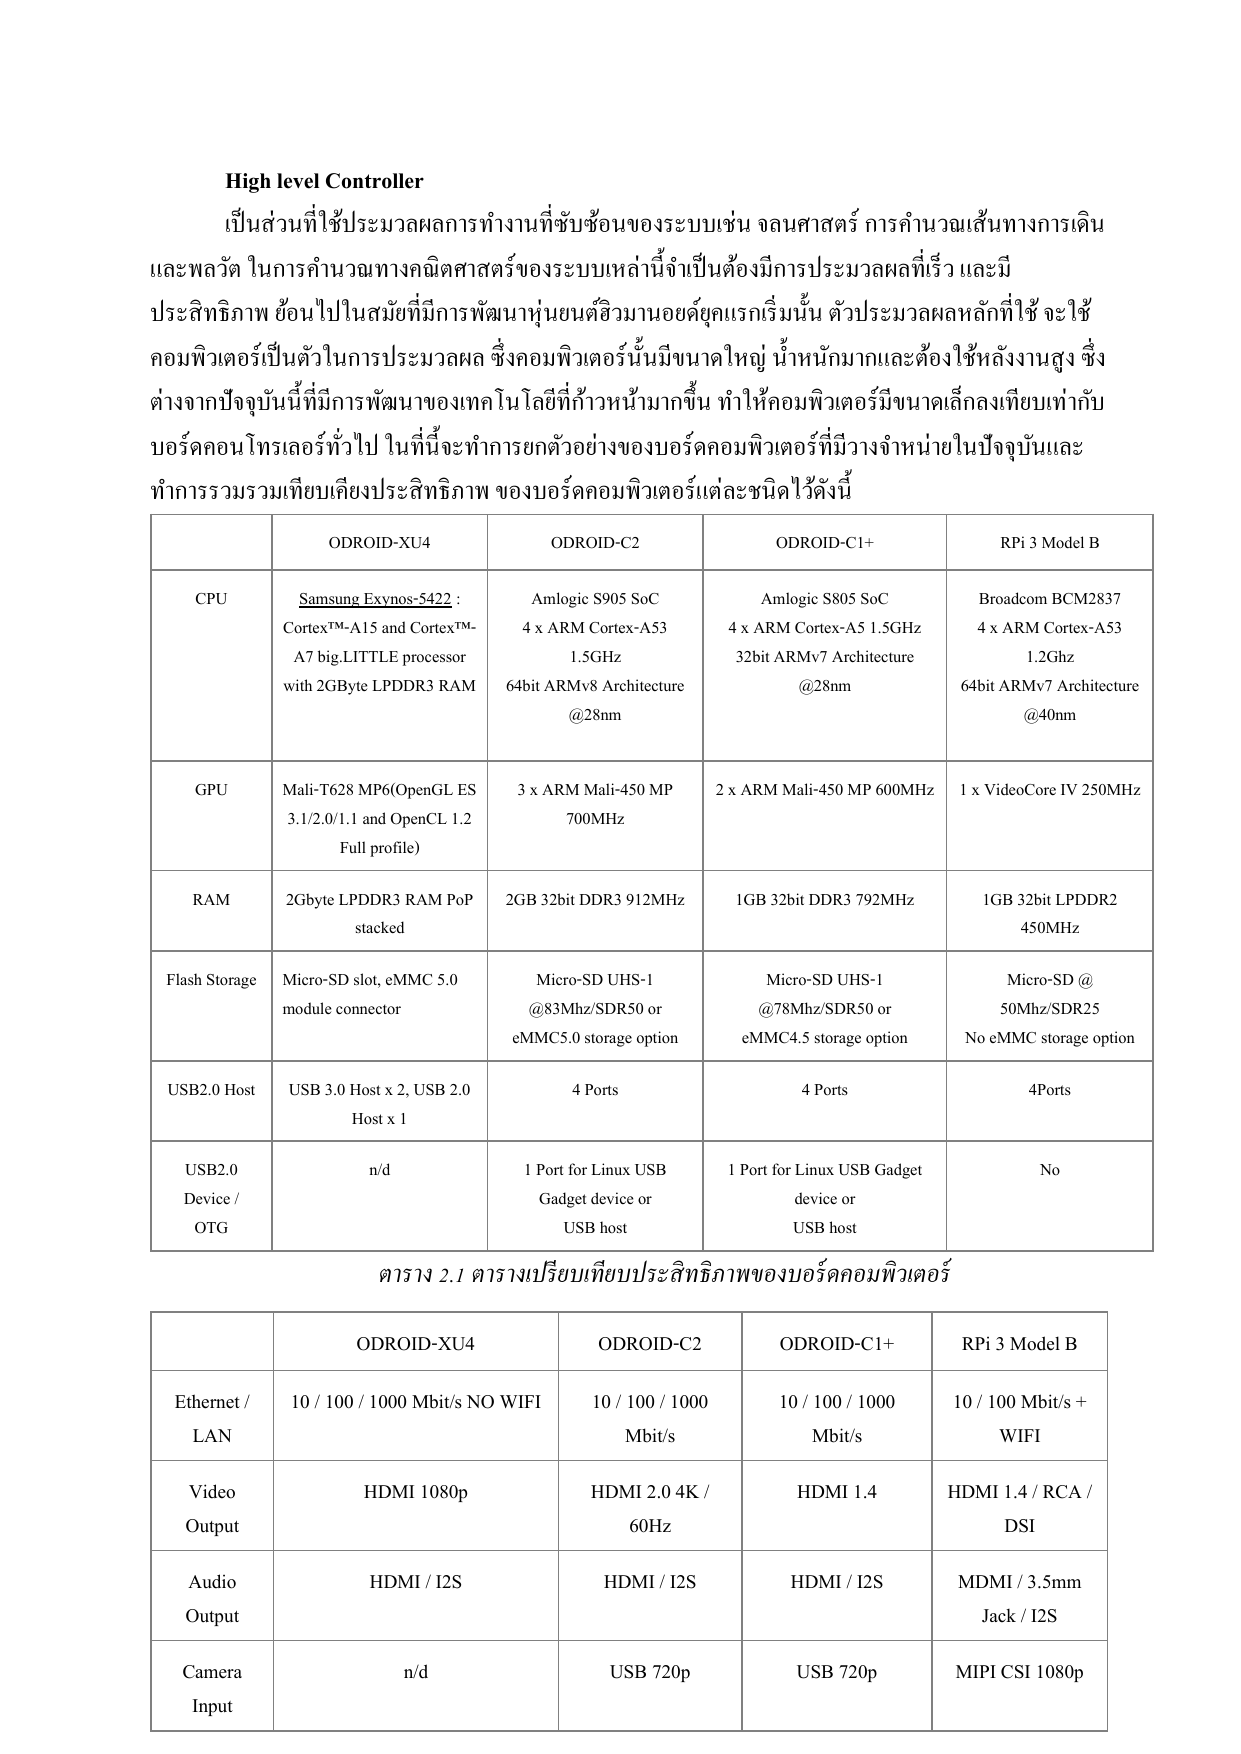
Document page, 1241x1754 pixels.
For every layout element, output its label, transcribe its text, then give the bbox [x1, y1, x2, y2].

table_header RPi 3 Model B [933, 1313, 1107, 1369]
table_cell 10 / 100 Mbit/s + WIFI [933, 1371, 1107, 1459]
table_cell USB 3.0 Host x 2, USB 2.0 Host x 1 [273, 1062, 487, 1140]
table_header [152, 515, 271, 569]
table_cell n/d [274, 1641, 558, 1730]
table_cell Audio Output [152, 1551, 273, 1640]
table_cell HDMI 1080p [274, 1461, 558, 1550]
table_cell 2GB 32bit DDR3 912MHz [488, 871, 702, 950]
table_cell Amlogic S905 SoC 4 x ARM Cortex-A53 1.5GHz 64bit ARMv8 Architecture @28nm [488, 571, 702, 760]
table_cell 1 x VideoCore IV 250MHz [947, 762, 1152, 870]
table_cell Flash Storage [152, 952, 271, 1060]
table_cell HDMI 2.0 4K / 60Hz [559, 1461, 741, 1550]
table_header ODROID-XU4 [274, 1313, 558, 1369]
table_header [152, 1313, 273, 1369]
table_cell Amlogic S805 SoC 4 x ARM Cortex-A5 1.5GHz 32bit ARMv7 Architecture @28nm [704, 571, 946, 760]
table_header ODROID-C2 [488, 515, 702, 569]
table_cell Camera Input [152, 1641, 273, 1730]
table_cell HDMI 1.4 [743, 1461, 931, 1550]
table_cell 1GB 32bit LPDDR2 450MHz [947, 871, 1152, 950]
table_header ODROID-C1+ [704, 515, 946, 569]
table_cell Mali-T628 MP6(OpenGL ES 3.1/2.0/1.1 and OpenCL 1.2 Full profile) [273, 762, 487, 870]
table_cell HDMI 1.4 / RCA / DSI [933, 1461, 1107, 1550]
text ตาราง 2.1 ตารางเปรียบเทียบประสิทธิภาพของบอร์ดคอมพิวเตอร์ [150, 1252, 1108, 1290]
table_cell 4 Ports [488, 1062, 702, 1140]
table_cell 2Gbyte LPDDR3 RAM PoP stacked [273, 871, 487, 950]
table_cell MIPI CSI 1080p [933, 1641, 1107, 1730]
table_cell USB2.0 Host [152, 1062, 271, 1140]
table_header ODROID-C1+ [743, 1313, 931, 1369]
table_cell Video Output [152, 1461, 273, 1550]
table_cell HDMI / I2S [274, 1551, 558, 1640]
table_cell 1 Port for Linux USB Gadget device or USB host [488, 1142, 702, 1250]
table_cell 10 / 100 / 1000 Mbit/s [559, 1371, 741, 1459]
table_cell USB 720p [559, 1641, 741, 1730]
table_header RPi 3 Model B [947, 515, 1152, 569]
table_cell GPU [152, 762, 271, 870]
table_cell 2 x ARM Mali-450 MP 600MHz [704, 762, 946, 870]
table_cell Broadcom BCM2837 4 x ARM Cortex-A53 1.2Ghz 64bit ARMv7 Architecture @40nm [947, 571, 1152, 760]
table_cell 3 x ARM Mali-450 MP 700MHz [488, 762, 702, 870]
table_cell USB 720p [743, 1641, 931, 1730]
table_cell 4 Ports [704, 1062, 946, 1140]
table_cell n/d [273, 1142, 487, 1250]
table_cell 1GB 32bit DDR3 792MHz [704, 871, 946, 950]
table_cell Micro-SD slot, eMMC 5.0 module connector [273, 952, 487, 1060]
table_cell No [947, 1142, 1152, 1250]
table_cell USB2.0 Device / OTG [152, 1142, 271, 1250]
table_cell Micro-SD UHS-1 @83Mhz/SDR50 or eMMC5.0 storage option [488, 952, 702, 1060]
text High level Controller [150, 159, 1108, 197]
text เป็นส่วนที่ใช้ประมวลผลการทำงานที่ซับซ้อนของระบบเช่น จลนศาสตร์ การคำนวณเส้นทางการเดิน และพลวัต ในการคำนวณทางคณิตศาสตร์ของระบบเหล่านี้จำเป็นต้องมีการประมวลผลที่เร็ว และมีประสิทธิภาพ ย้อนไปในสมัยที่มีการพัฒนาหุ่นยนต์ฮิวมานอยด์ยุคแรกเริ่มนั้น ตัวประมวลผลหลักที่ใช้ จะใช้คอมพิวเตอร์เป็นตัวในการประมวลผล ซึ่งคอมพิวเตอร์นั้นมีขนาดใหญ่ น้ำหนักมากและต้องใช้หลังงานสูง ซึ่งต่างจากปัจจุบันนี้ที่มีการพัฒนาของเทคโนโลยีที่ก้าวหน้ามากขึ้น ทำให้คอมพิวเตอร์มีขนาดเล็กลงเทียบเท่ากับบอร์ดคอนโทรเลอร์ทั่วไป ในที่นี้จะทำการยกตัวอย่างของบอร์ดคอมพิวเตอร์ที่มีวางจำหน่ายในปัจจุบันและทำการรวมรวมเทียบเคียงประสิทธิภาพ ของบอร์ดคอมพิวเตอร์แต่ละชนิดไว้ดังนี้ [150, 202, 1108, 508]
table_header ODROID-C2 [559, 1313, 741, 1369]
table_cell Samsung Exynos-5422 : Cortex™-A15 and Cortex™-A7 big.LITTLE processor with 2GByte LPDDR3 RAM [273, 571, 487, 760]
table_cell 4Ports [947, 1062, 1152, 1140]
table_cell CPU [152, 571, 271, 760]
table_cell Ethernet / LAN [152, 1371, 273, 1459]
table_cell MDMI / 3.5mm Jack / I2S [933, 1551, 1107, 1640]
table_cell Micro-SD UHS-1 @78Mhz/SDR50 or eMMC4.5 storage option [704, 952, 946, 1060]
table_cell HDMI / I2S [559, 1551, 741, 1640]
table_cell HDMI / I2S [743, 1551, 931, 1640]
table_header ODROID-XU4 [273, 515, 487, 569]
table_cell 10 / 100 / 1000 Mbit/s [743, 1371, 931, 1459]
table_cell RAM [152, 871, 271, 950]
table_cell Micro-SD @ 50Mhz/SDR25 No eMMC storage option [947, 952, 1152, 1060]
table_cell 1 Port for Linux USB Gadget device or USB host [704, 1142, 946, 1250]
table_cell 10 / 100 / 1000 Mbit/s NO WIFI [274, 1371, 558, 1459]
